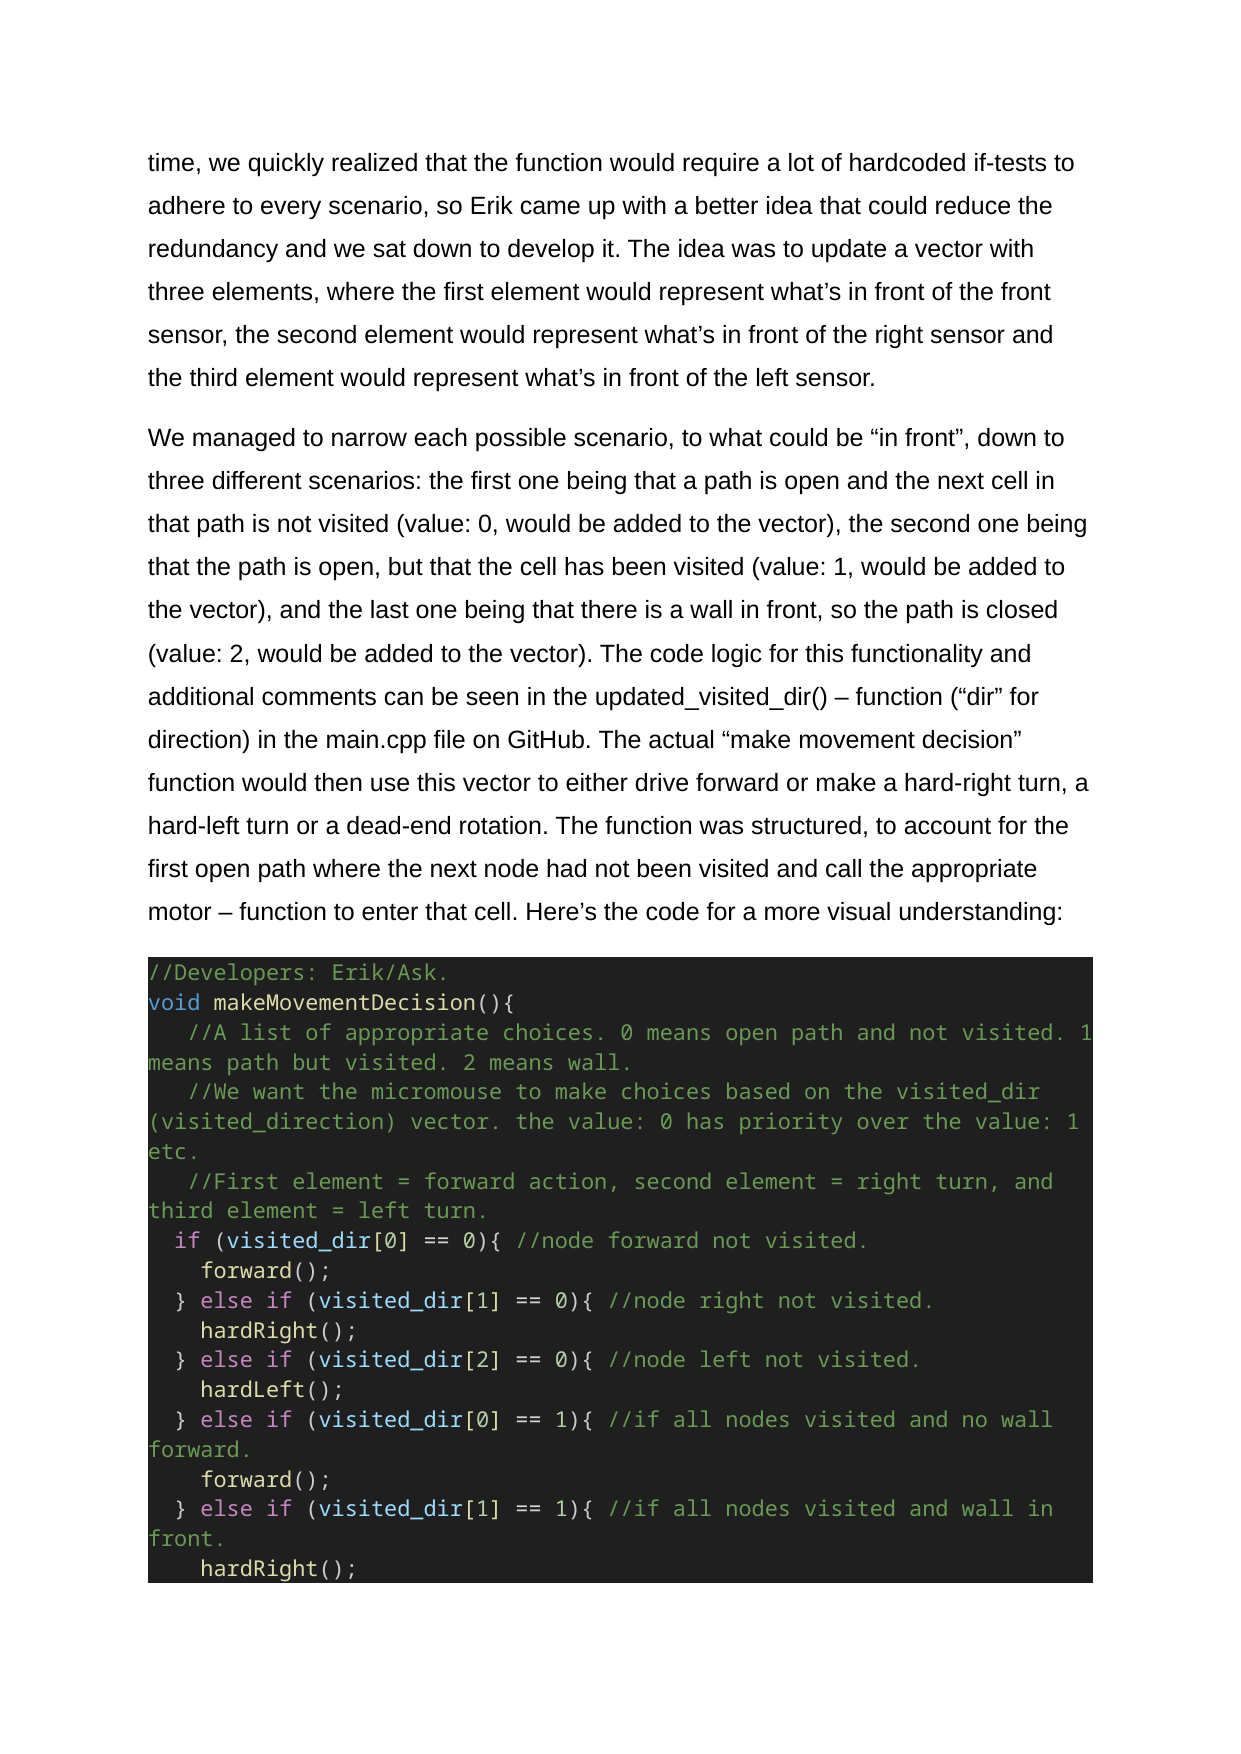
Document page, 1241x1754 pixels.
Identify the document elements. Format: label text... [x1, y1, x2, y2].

text //Developers: Erik/Ask. [148, 957, 1093, 987]
text if (visited_dir[0] == 0){ //node forward not visited. [148, 1225, 1093, 1255]
text //A list of appropriate choices. 0 means open path and not visited. 1 means path but visited. 2 means wall. [148, 1017, 1093, 1076]
text forward(); [148, 1464, 1093, 1493]
text } else if (visited_dir[1] == 0){ //node right not visited. [148, 1285, 1093, 1315]
text } else if (visited_dir[0] == 1){ //if all nodes visited and no wall forward. [148, 1404, 1093, 1464]
text //First element = forward action, second element = right turn, and third element = left turn. [148, 1166, 1093, 1225]
text forward(); [148, 1255, 1093, 1285]
text } else if (visited_dir[2] == 0){ //node left not visited. [148, 1344, 1093, 1374]
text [148, 148, 1093, 392]
text hardLeft(); [148, 1374, 1093, 1404]
text } else if (visited_dir[1] == 1){ //if all nodes visited and wall in front. [148, 1493, 1093, 1553]
text void makeMovementDecision(){ [148, 987, 1093, 1017]
text //We want the micromouse to make choices based on the visited_dir (visited_direction) vector. the value: 0 has priority over the value: 1 etc. [148, 1076, 1093, 1166]
text We managed to narrow each possible scenario, to what could be “in front”, down to three different scenarios: the first one being that a path is open and the next cell in that path is not visited (value: 0, would be added to the vector), the second one being that the path is open, but that the cell has been visited (value: 1, would be added to the vector), and the last one being that there is a wall in front, so the path is closed (value: 2, would be added to the vector). The code logic for this functionality and additional comments can be seen in the updated_visited_dir() – function (“dir” for direction) in the main.cpp file on GitHub. The actual “make movement decision” function would then use this vector to either drive forward or make a hard-right turn, a hard-left turn or a dead-end rotation. The function was structured, to account for the first open path where the next node had not been visited and call the appropriate motor – function to enter that cell. Here’s the code for a more visual understanding: [148, 423, 1093, 926]
text hardRight(); [148, 1315, 1093, 1344]
text hardRight(); [148, 1553, 1093, 1583]
